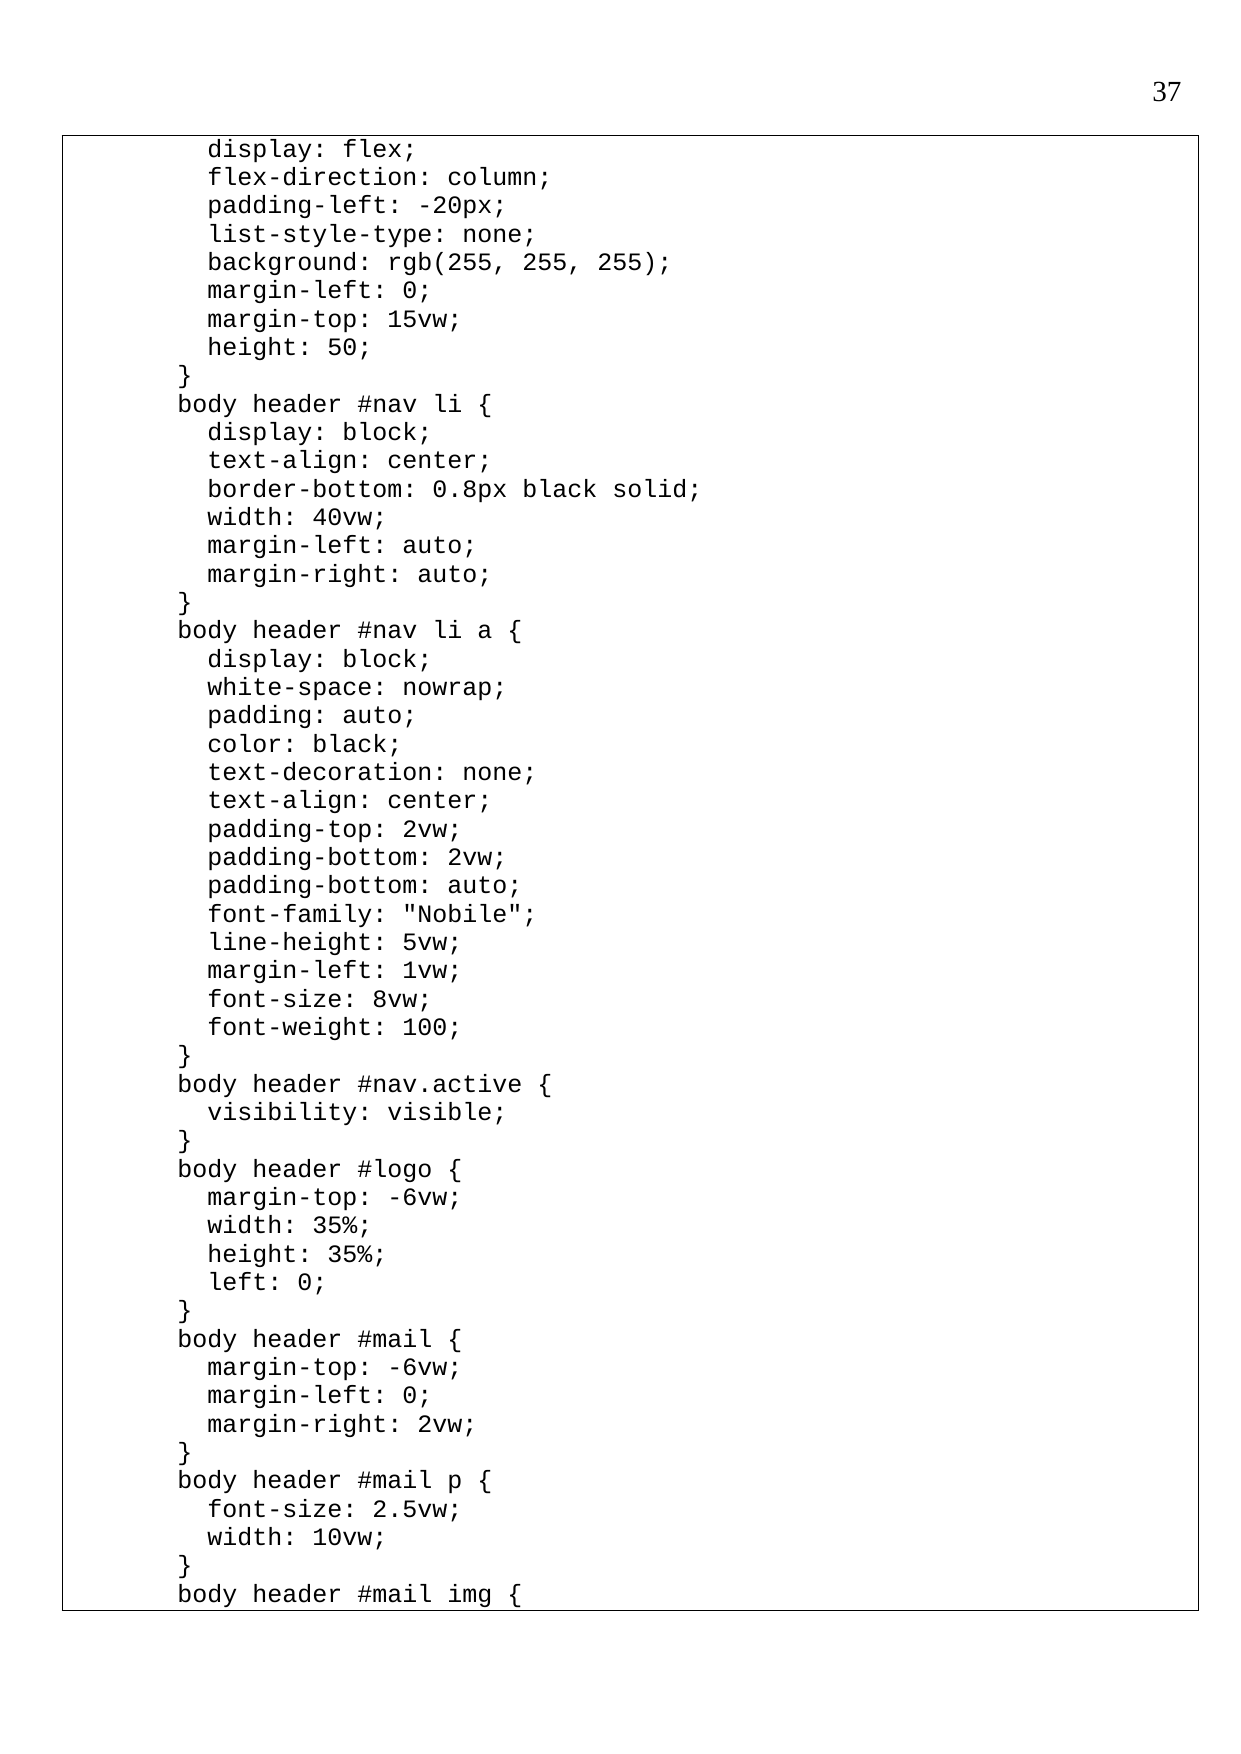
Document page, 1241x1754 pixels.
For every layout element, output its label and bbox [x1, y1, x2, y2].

table_header [63, 136, 1198, 1610]
